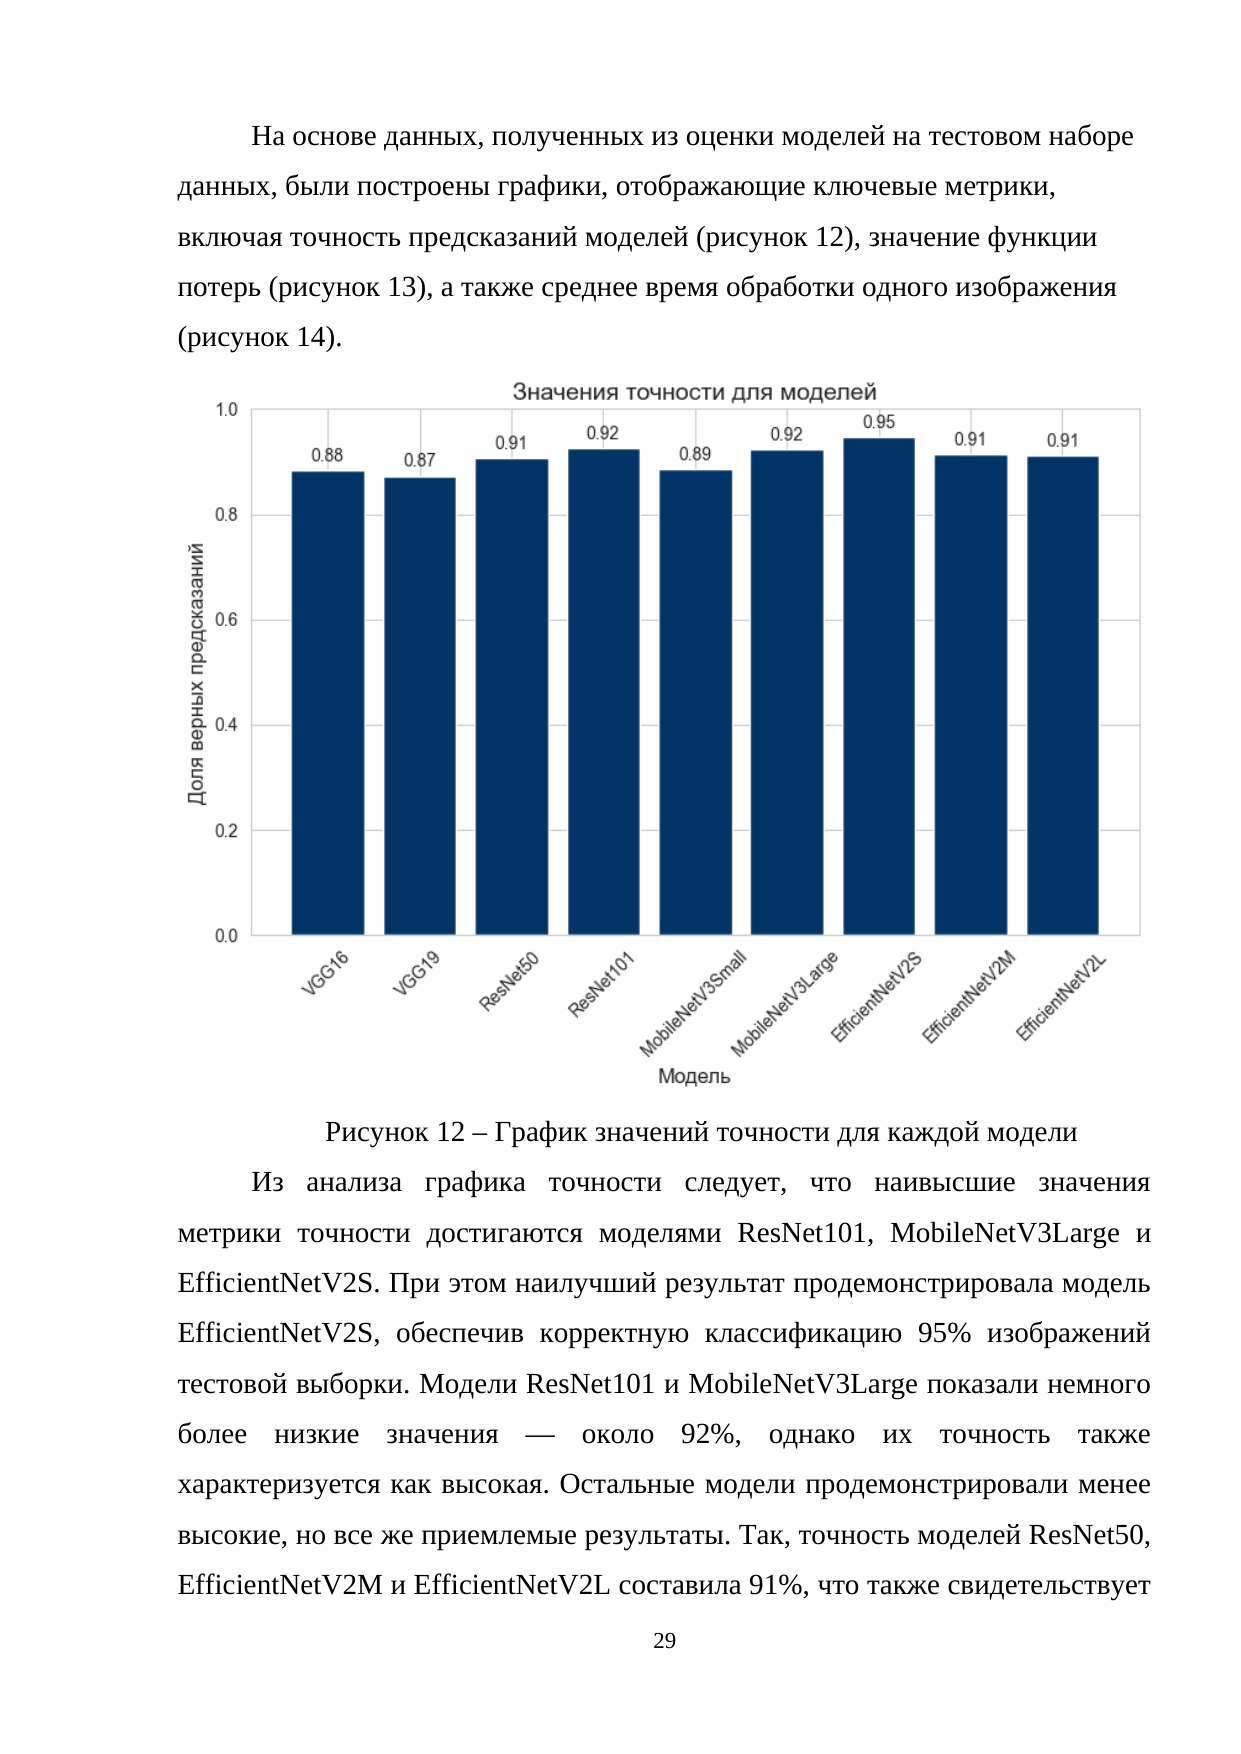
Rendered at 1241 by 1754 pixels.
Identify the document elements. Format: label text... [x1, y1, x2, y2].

text На основе данных, полученных из оценки моделей на тестовом наборе данных, были построены графики, отображающие ключевые метрики, включая точность предсказаний моделей (рисунок 12), значение функции потерь (рисунок 13), а также среднее время обработки одного изображения (рисунок 14). [177, 118, 1152, 369]
picture [177, 369, 1152, 1098]
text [177, 1164, 1152, 1601]
text Рисунок 12 – График значений точности для каждой модели [177, 1114, 1152, 1148]
